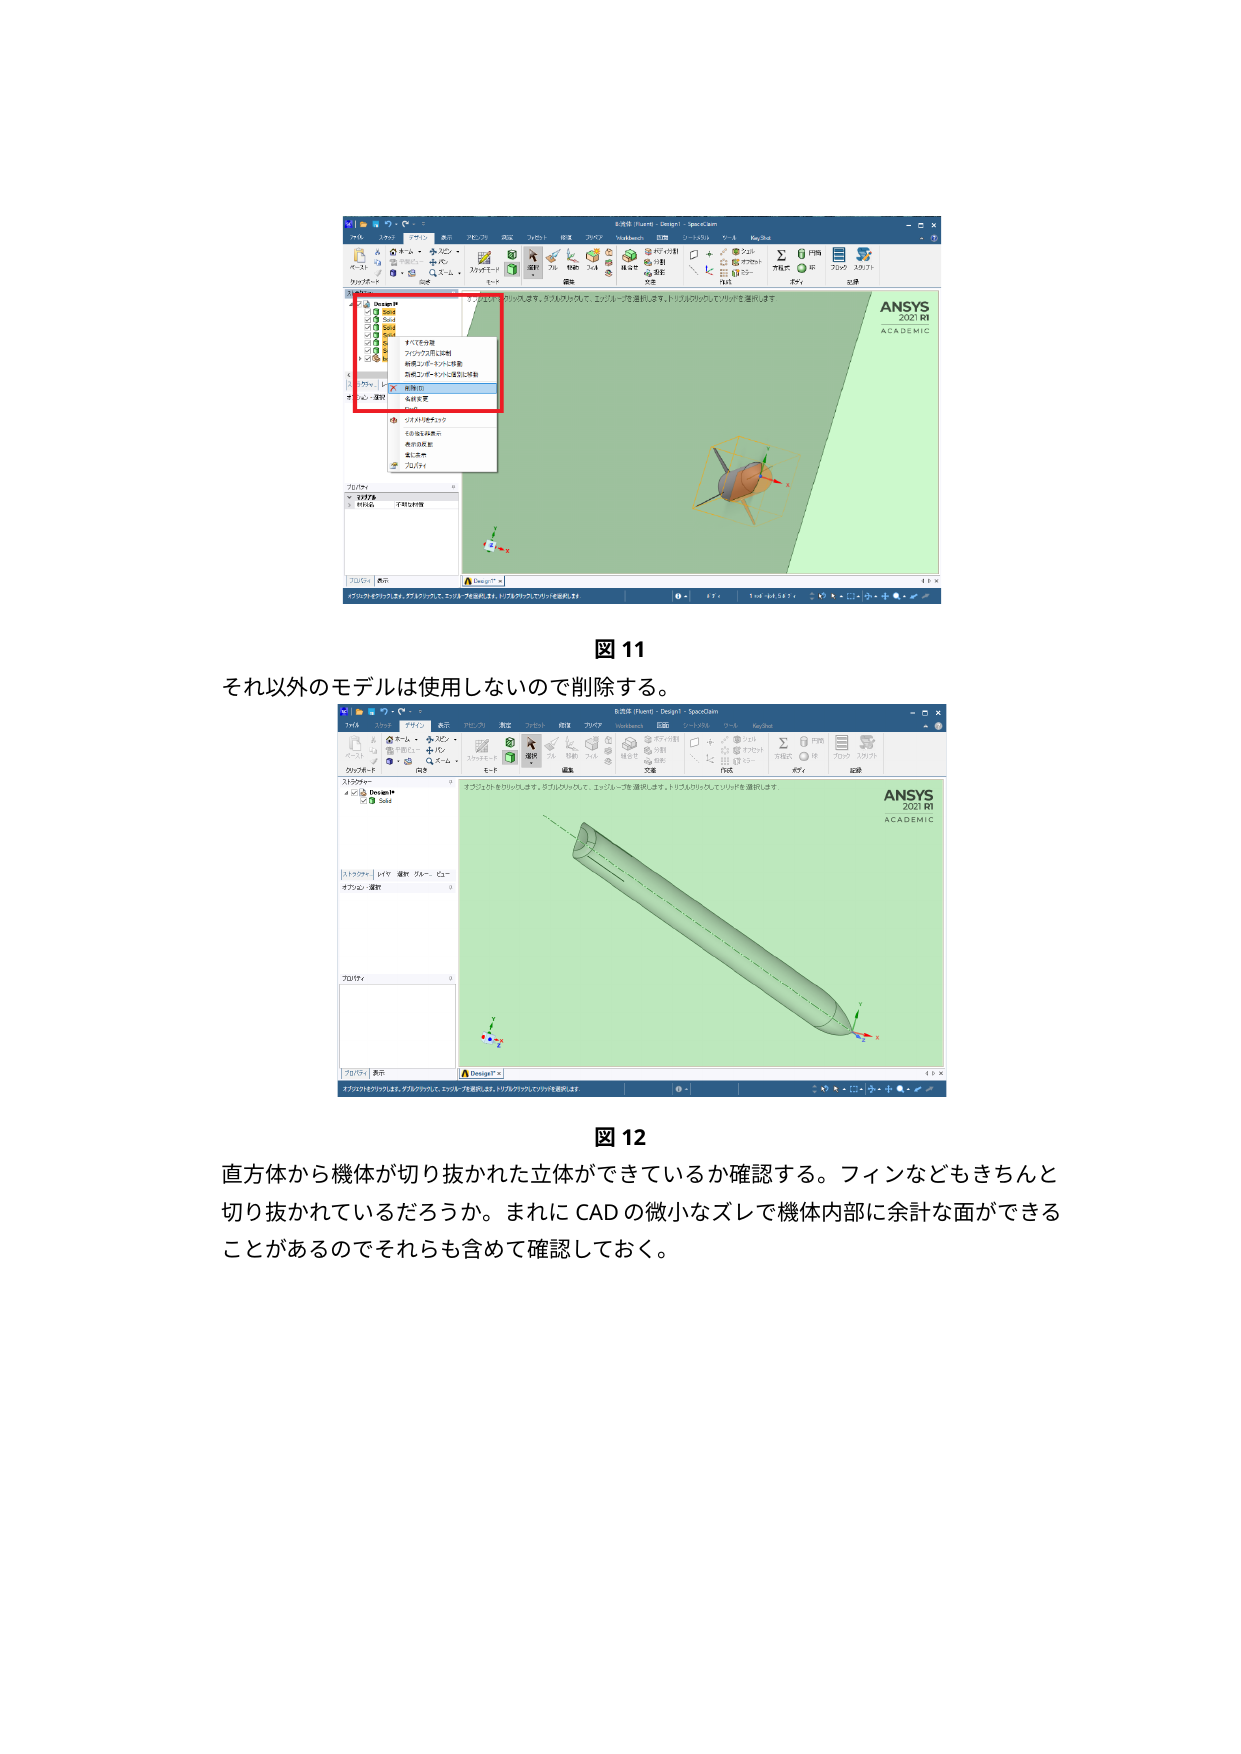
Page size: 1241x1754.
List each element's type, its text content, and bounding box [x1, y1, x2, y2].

picture [337, 704, 947, 1097]
text 直方体から機体が切り抜かれた立体ができているか確認する。フィンなどもきちんと切り抜かれているだろうか。まれにCADの微小なズレで機体内部に余計な面ができることがあるのでそれらも含めて確認しておく。 [221, 1154, 1063, 1267]
text 図 11 [177, 629, 1063, 667]
text それ以外のモデルは使用しないので削除する。 [221, 667, 1063, 704]
picture [342, 216, 942, 604]
text 図 12 [177, 1117, 1063, 1154]
